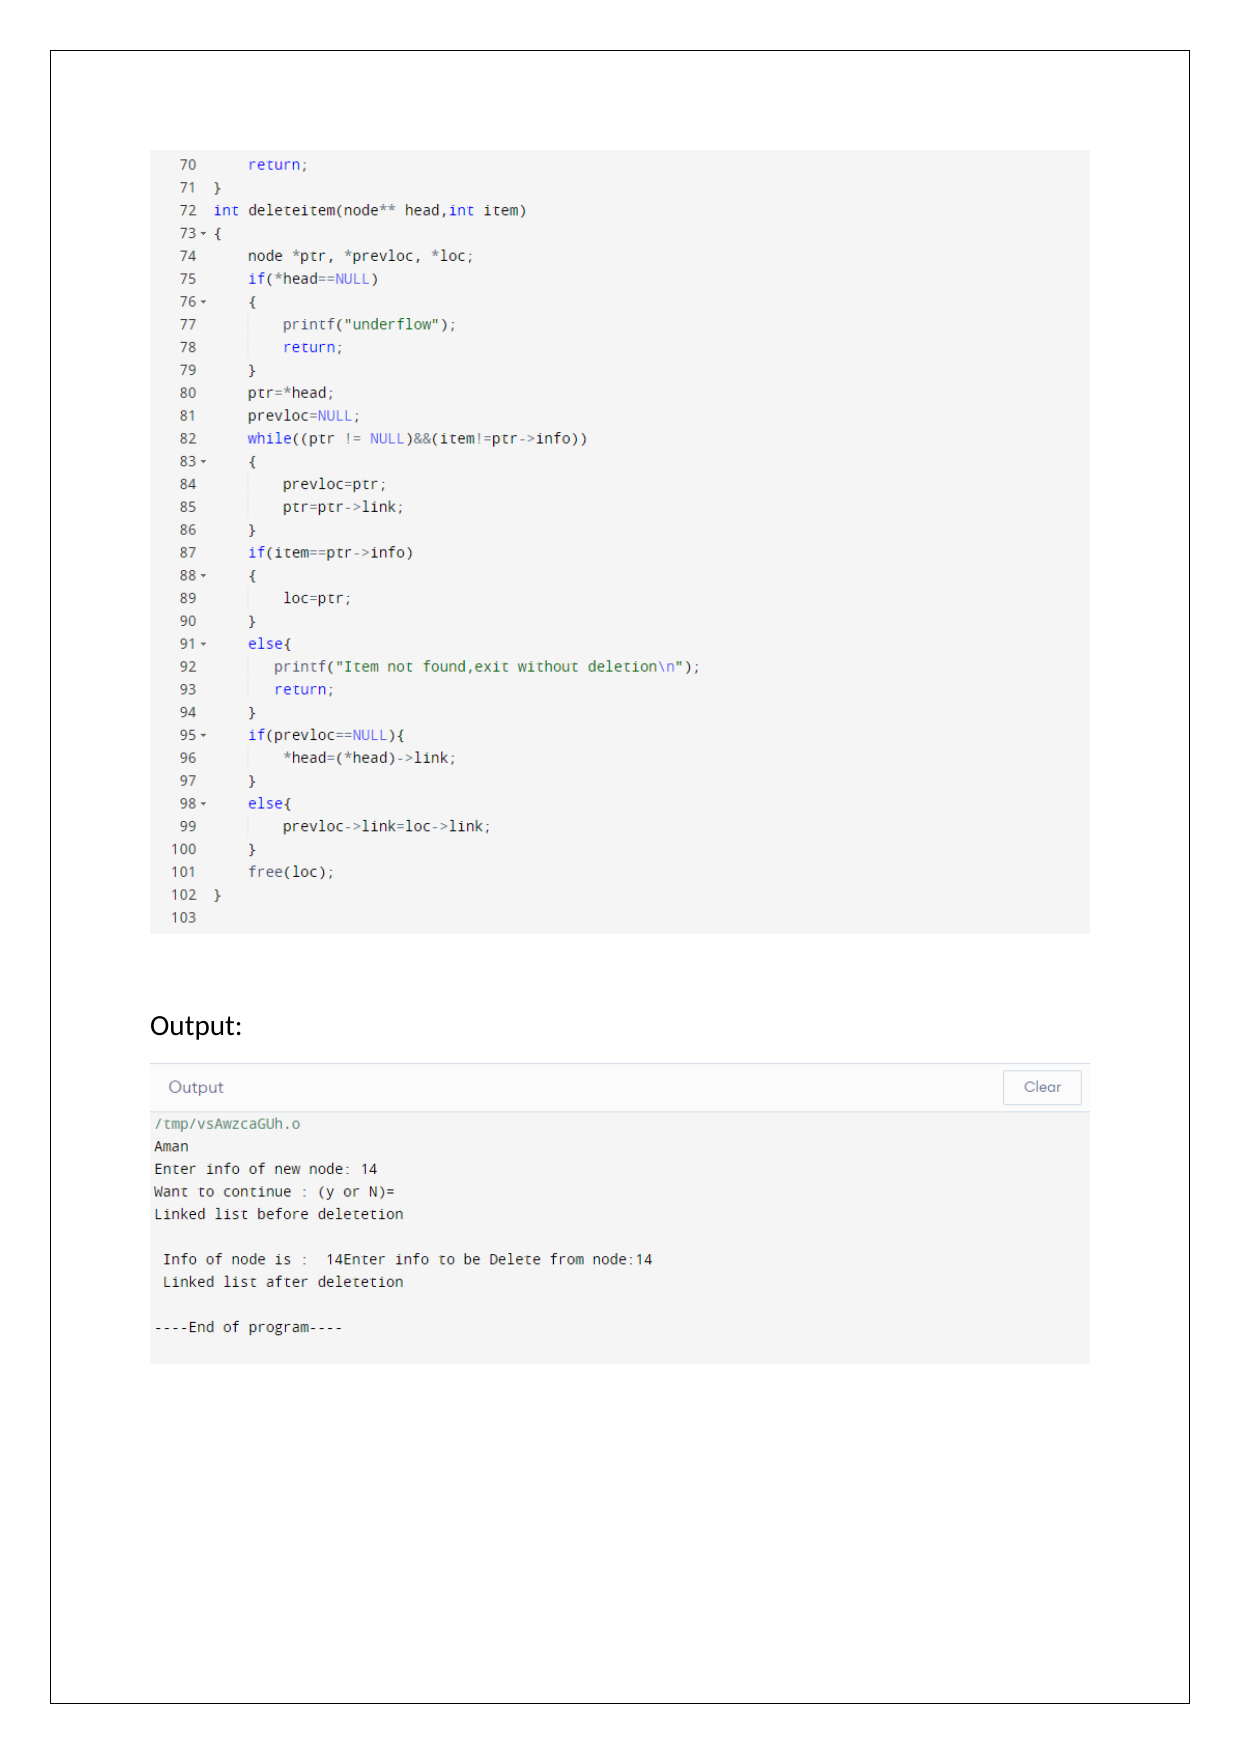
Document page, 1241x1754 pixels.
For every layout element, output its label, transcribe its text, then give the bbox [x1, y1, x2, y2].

text Output: [150, 1007, 1090, 1042]
picture [150, 1061, 1091, 1364]
picture [150, 150, 1091, 934]
